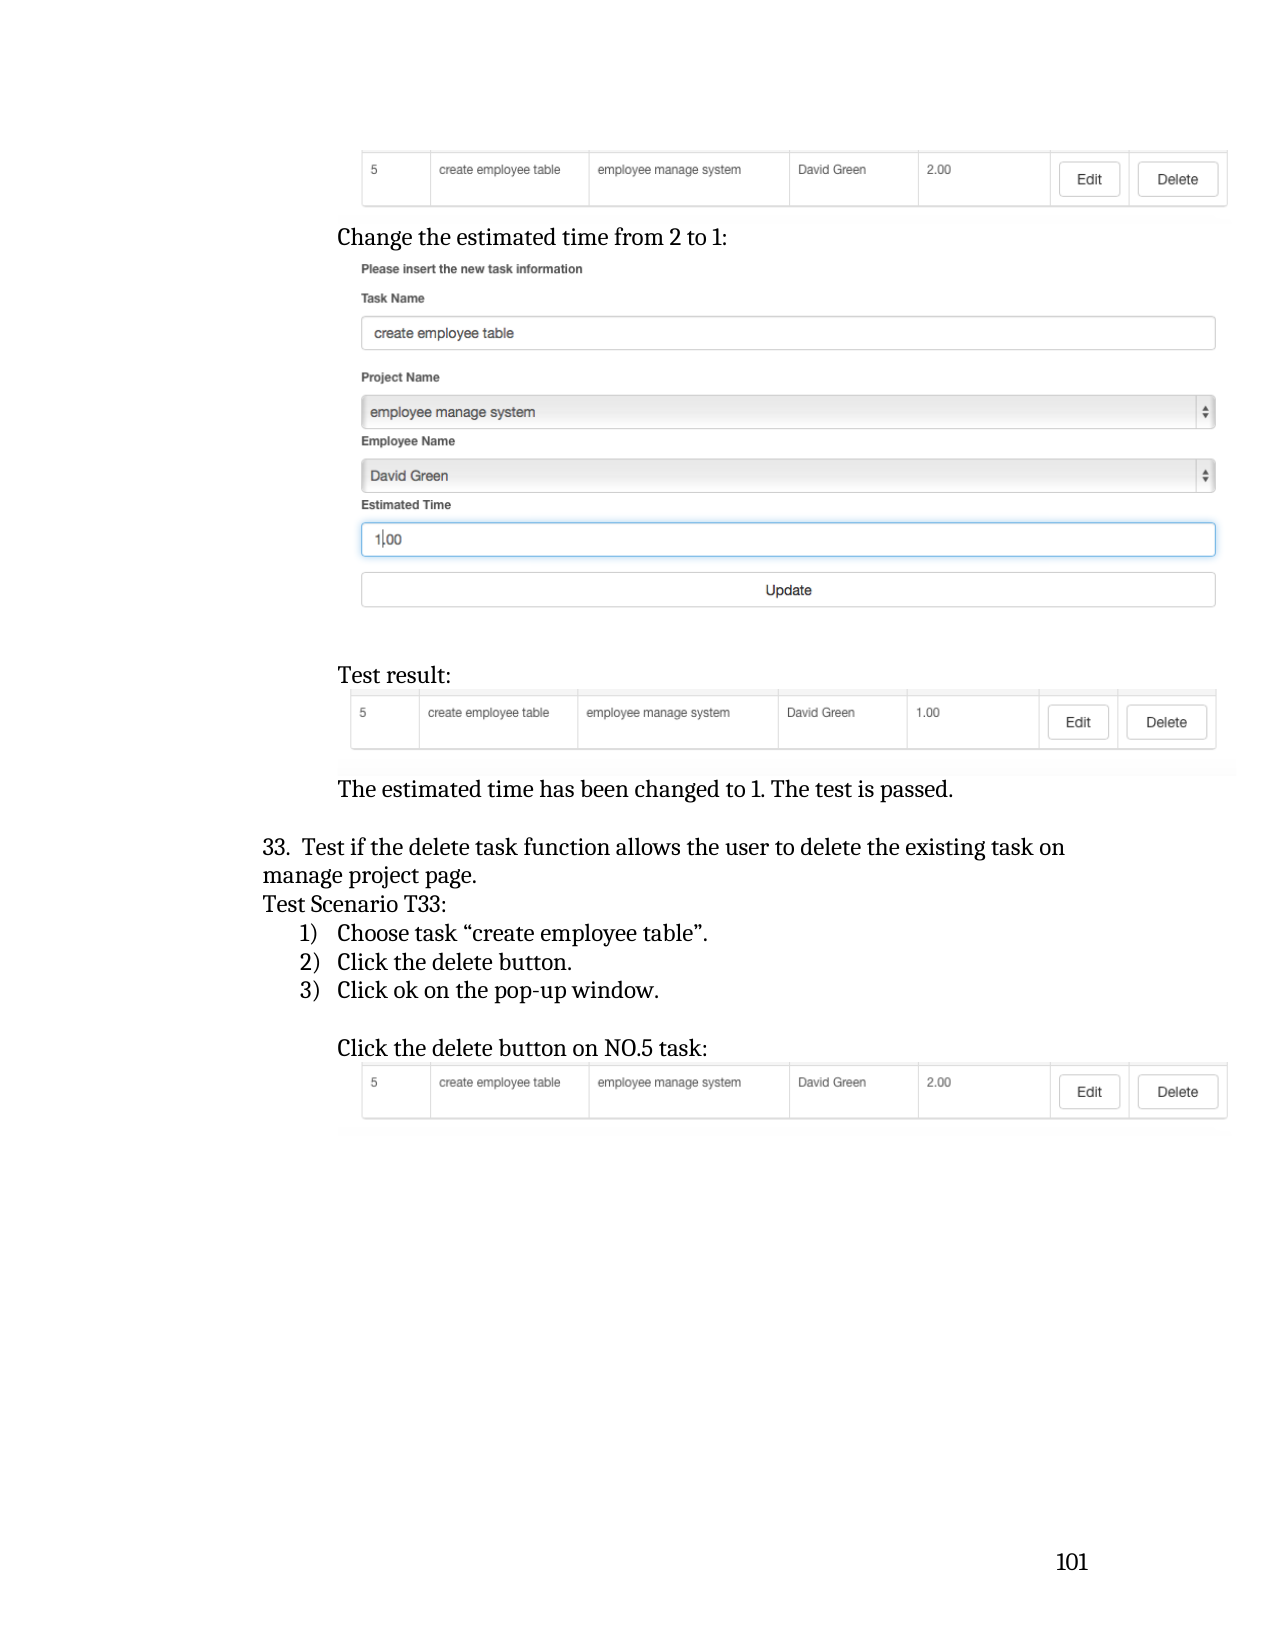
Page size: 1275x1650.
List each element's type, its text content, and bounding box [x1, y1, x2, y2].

picture [337, 1062, 1237, 1136]
list Click ok on the pop-up window. [300, 976, 1087, 1005]
list Choose task “create employee table”. [300, 919, 1087, 948]
list Click the delete button. [300, 948, 1087, 976]
picture [337, 252, 1237, 661]
list Test Scenario T33: [262, 890, 1087, 919]
text Change the estimated time from 2 to 1: [337, 224, 1087, 252]
list Test result: [337, 661, 1087, 689]
text The estimated time has been changed to 1. The test is passed. [337, 776, 1087, 804]
list Click the delete button on NO.5 task: [337, 1034, 1087, 1062]
picture [337, 689, 1237, 776]
picture [337, 150, 1237, 224]
text 33. Test if the delete task function allows the user to delete the existing task on manage project page. [262, 833, 1087, 890]
